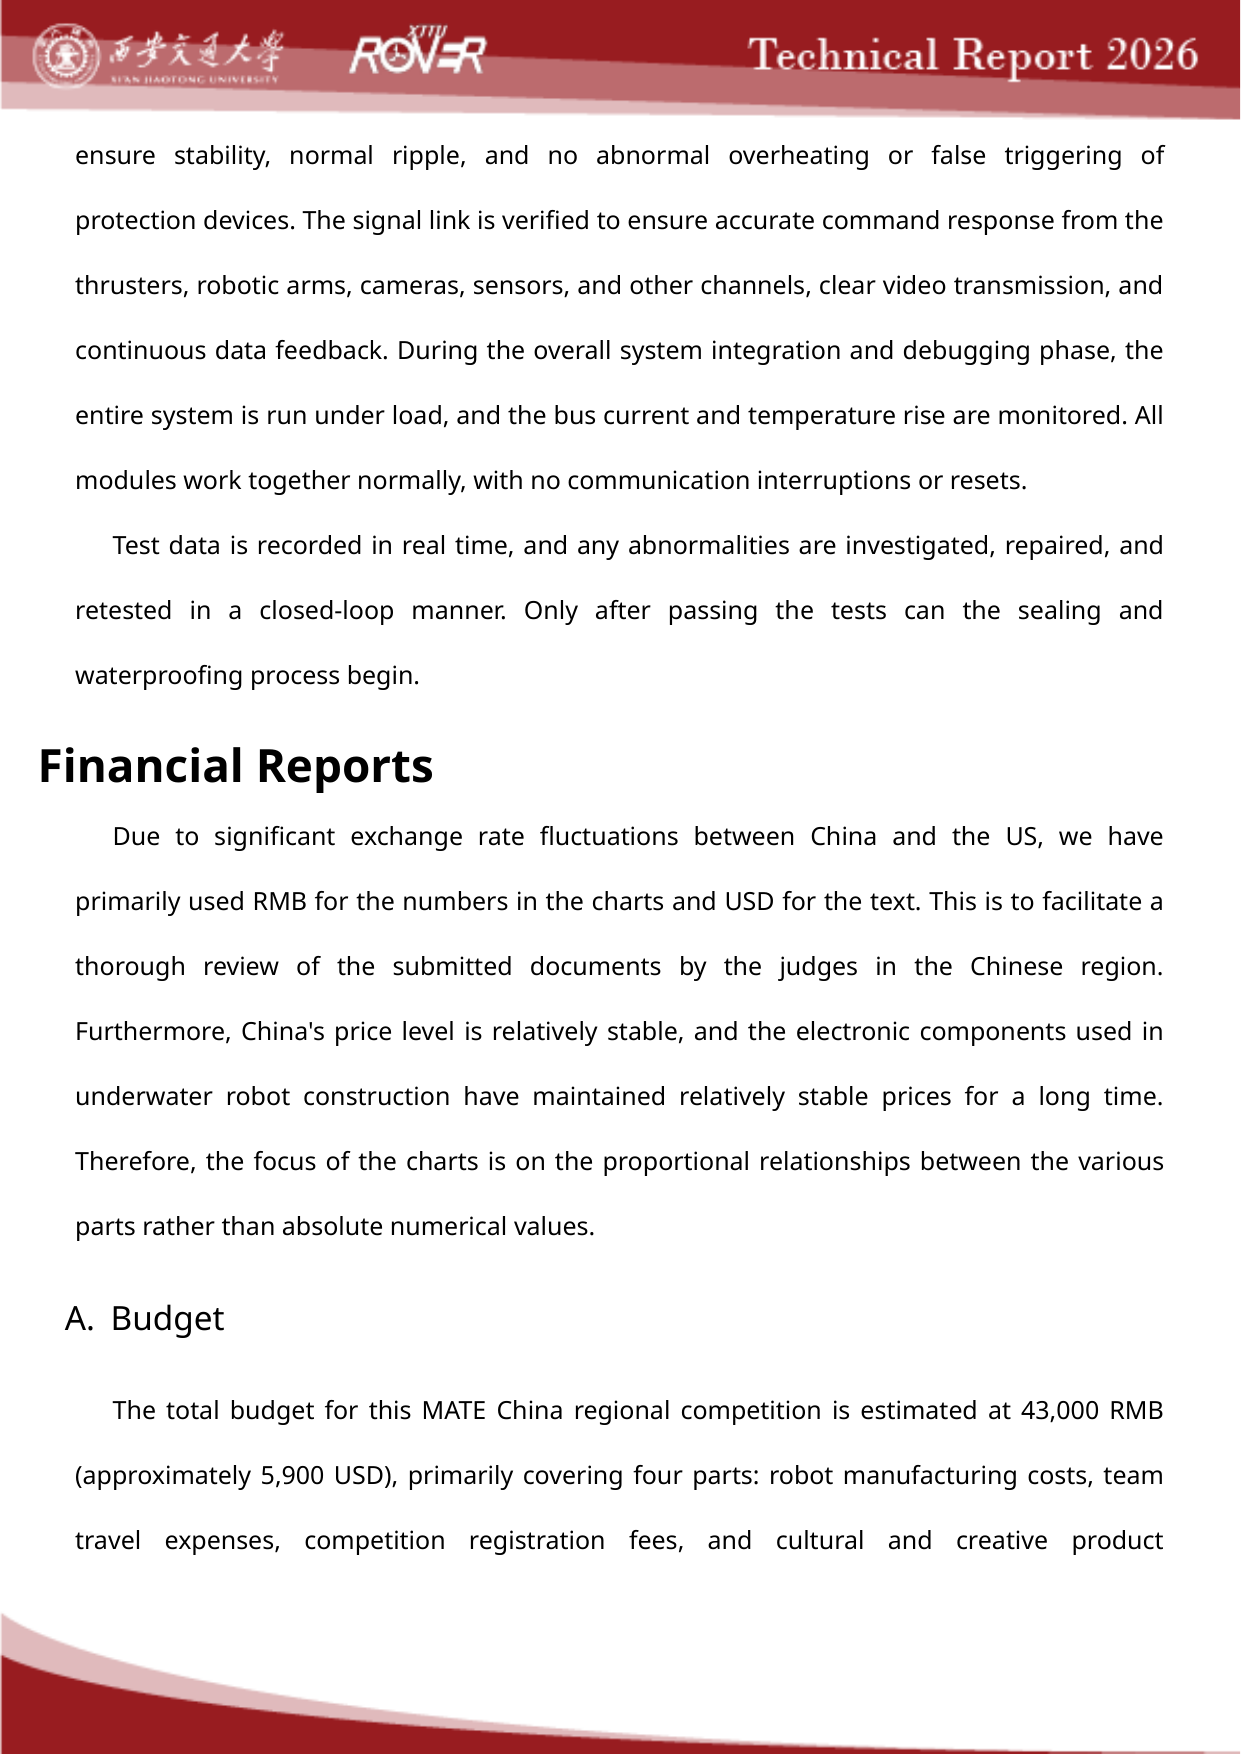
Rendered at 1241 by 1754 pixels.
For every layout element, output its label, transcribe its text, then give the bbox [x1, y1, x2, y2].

picture [0, 0, 1241, 1754]
text Due to significant exchange rate fluctuations between China and the US, we have primarily used RMB for the numbers in the charts and USD for the text. This is to facilitate a thorough review of the submitted documents by the judges in the Chinese region. Furthermore, China's price level is relatively stable, and the electronic components used in underwater robot construction have maintained relatively stable prices for a long time. Therefore, the focus of the charts is on the proportional relationships between the various parts rather than absolute numerical values. [75, 803, 1165, 1258]
subtitle Budget [64, 1285, 1165, 1350]
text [75, 122, 1165, 512]
title Financial Reports [37, 732, 1165, 797]
text Test data is recorded in real time, and any abnormalities are investigated, repaired, and retested in a closed-loop manner. Only after passing the tests can the sealing and waterproofing process begin. [75, 512, 1165, 707]
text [75, 1377, 1165, 1572]
